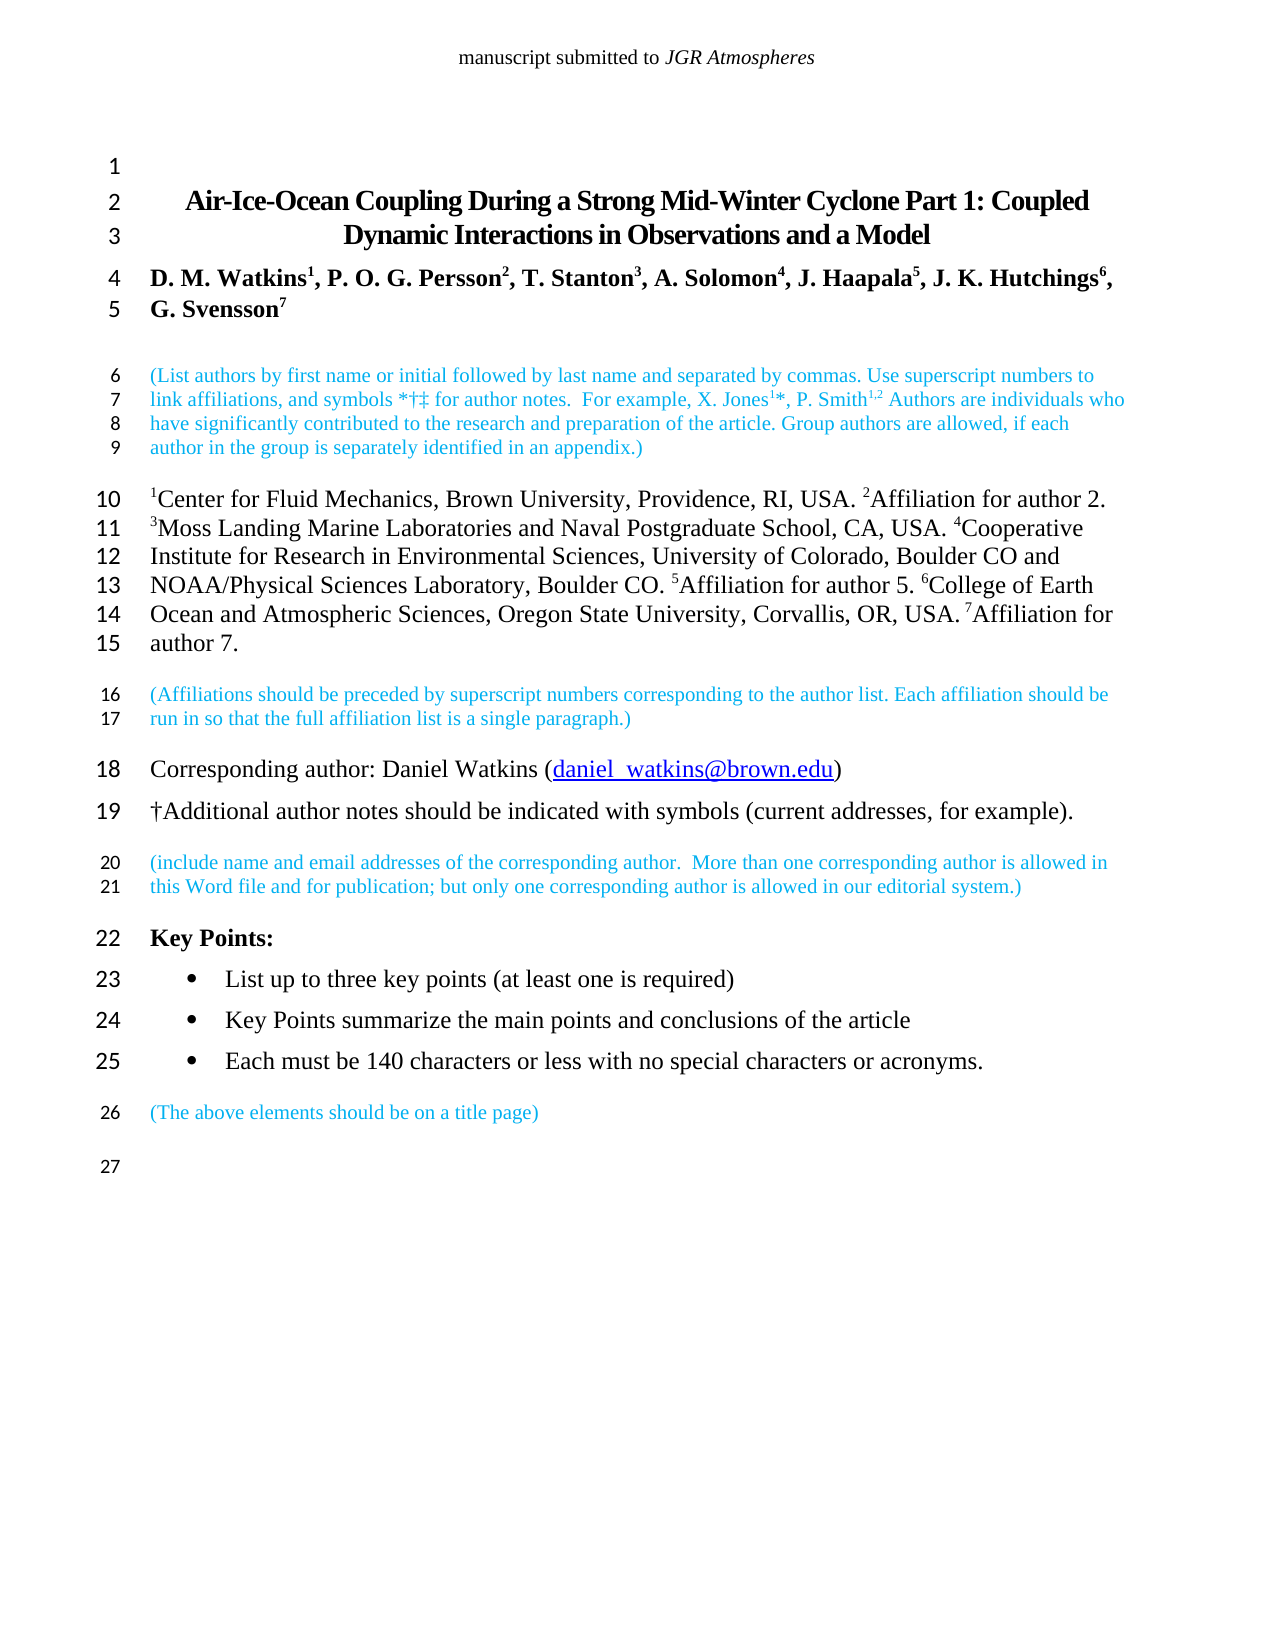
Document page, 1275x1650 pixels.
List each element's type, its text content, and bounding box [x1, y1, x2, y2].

text (The above elements should be on a title page) [150, 1100, 1125, 1124]
picture [494, 715, 501, 723]
picture [567, 691, 574, 699]
picture [323, 420, 330, 428]
text (include name and email addresses of the corresponding author. More than one corresponding author is allowed in this Word file and for publication; but only one corresponding author is allowed in our editorial system.) [150, 849, 1125, 898]
picture [920, 392, 926, 404]
picture [490, 392, 496, 404]
picture [876, 368, 881, 378]
title Air-Ice-Ocean Coupling During a Strong Mid-Winter Cyclone Part 1: Coupled Dynamic Interactions in Observations and a Model [150, 183, 1125, 251]
picture [215, 883, 222, 891]
text D. M. Watkins1, P. O. G. Persson2, T. Stanton3, A. Solomon4, J. Haapala5, J. K. Hutchings6, G. Svensson7 [150, 263, 1125, 323]
picture [583, 687, 589, 701]
picture [297, 396, 304, 404]
text (List authors by first name or initial followed by last name and separated by commas. Use superscript numbers to link affiliations, and symbols *†‡ for author notes. For example, X. Jones1*, P. Smith1,2 Authors are individuals who have significantly contributed to the research and preparation of the article. Group authors are allowed, if each author in the group is separately identified in an appendix.) [150, 363, 1125, 459]
picture [386, 372, 393, 380]
picture [649, 855, 655, 867]
picture [609, 711, 615, 723]
picture [767, 859, 774, 867]
text 1Center for Fluid Mechanics, Brown University, Providence, RI, USA. 2Affiliation for author 2. 3Moss Landing Marine Laboratories and Naval Postgraduate School, CA, USA. 4Cooperative Institute for Research in Environmental Sciences, University of Colorado, Boulder CO and NOAA/Physical Sciences Laboratory, Boulder CO. 5Affiliation for author 5. 6College of Earth Ocean and Atmospheric Sciences, Oregon State University, Corvallis, OR, USA. 7Affiliation for author 7. [150, 484, 1125, 656]
picture [176, 440, 182, 452]
list Each must be 140 characters or less with no special characters or acronyms. [187, 1046, 1125, 1075]
picture [419, 392, 428, 408]
picture [482, 883, 489, 891]
picture [390, 859, 397, 867]
picture [915, 420, 922, 428]
picture [539, 420, 546, 428]
picture [161, 396, 168, 404]
picture [538, 444, 545, 452]
picture [448, 444, 455, 452]
text †Additional author notes should be indicated with symbols (current addresses, for example). [150, 796, 1125, 824]
picture [160, 690, 165, 698]
list Key Points summarize the main points and conclusions of the article [187, 1005, 1125, 1034]
picture [1012, 691, 1019, 699]
picture [404, 372, 411, 380]
picture [345, 372, 352, 380]
subtitle Key Points: [150, 923, 1125, 951]
picture [498, 420, 505, 428]
picture [826, 687, 832, 699]
list List up to three key points (at least one is required) [187, 964, 1125, 993]
picture [488, 691, 495, 699]
picture [323, 883, 330, 891]
picture [203, 1105, 209, 1119]
picture [570, 859, 577, 867]
picture [167, 715, 174, 723]
picture [593, 444, 600, 452]
picture [793, 859, 800, 867]
picture [942, 372, 949, 380]
picture [512, 691, 519, 699]
text (Affiliations should be preceded by superscript numbers corresponding to the author list. Each affiliation should be run in so that the full affiliation list is a single paragraph.) [150, 681, 1125, 729]
picture [918, 883, 925, 891]
text Corresponding author: Daniel Watkins (daniel_watkins@brown.edu) [150, 754, 1125, 783]
